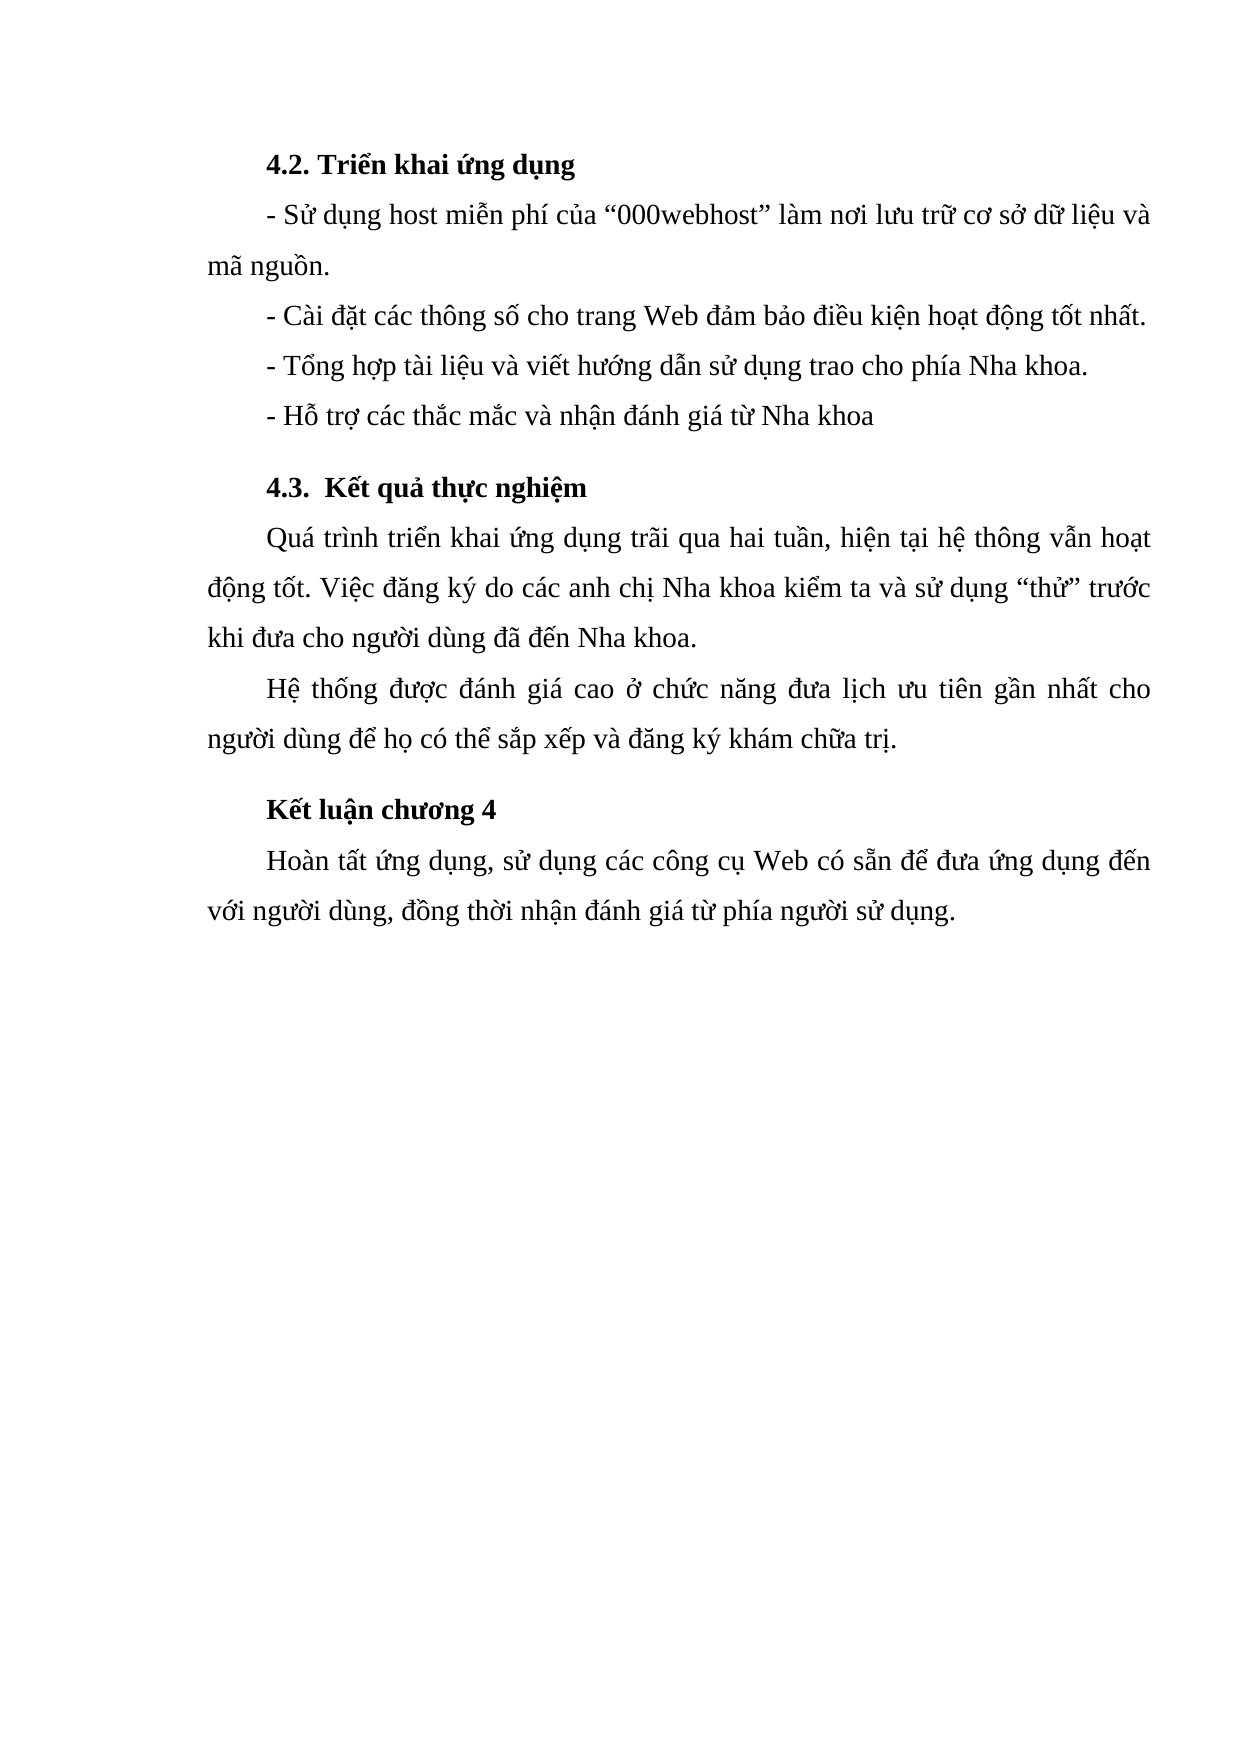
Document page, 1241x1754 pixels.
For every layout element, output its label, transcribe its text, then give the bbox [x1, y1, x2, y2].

text Quá trình triển khai ứng dụng trãi qua hai tuần, hiện tại hệ thông vẫn hoạt động tốt. Việc đăng ký do các anh chị Nha khoa kiểm ta và sử dụng “thử” trước khi đưa cho người dùng đã đến Nha khoa. [207, 520, 1152, 654]
subtitle Kết luận chương 4 [207, 792, 1152, 826]
text Hoàn tất ứng dụng, sử dụng các công cụ Web có sẵn để đưa ứng dụng đến với người dùng, đồng thời nhận đánh giá từ phía người sử dụng. [207, 843, 1152, 927]
text - Sử dụng host miễn phí của “000webhost” làm nơi lưu trữ cơ sở dữ liệu và mã nguồn. [207, 197, 1152, 281]
text Hệ thống được đánh giá cao ở chức năng đưa lịch ưu tiên gần nhất cho người dùng để họ có thể sắp xếp và đăng ký khám chữa trị. [207, 671, 1152, 755]
text - Hỗ trợ các thắc mắc và nhận đánh giá từ Nha khoa [207, 398, 1152, 432]
text - Tổng hợp tài liệu và viết hướng dẫn sử dụng trao cho phía Nha khoa. [207, 348, 1152, 382]
subtitle 4.2. Triển khai ứng dụng [207, 147, 1152, 181]
text - Cài đặt các thông số cho trang Web đảm bảo điều kiện hoạt động tốt nhất. [207, 298, 1152, 331]
subtitle 4.3. Kết quả thực nghiệm [207, 470, 1152, 503]
